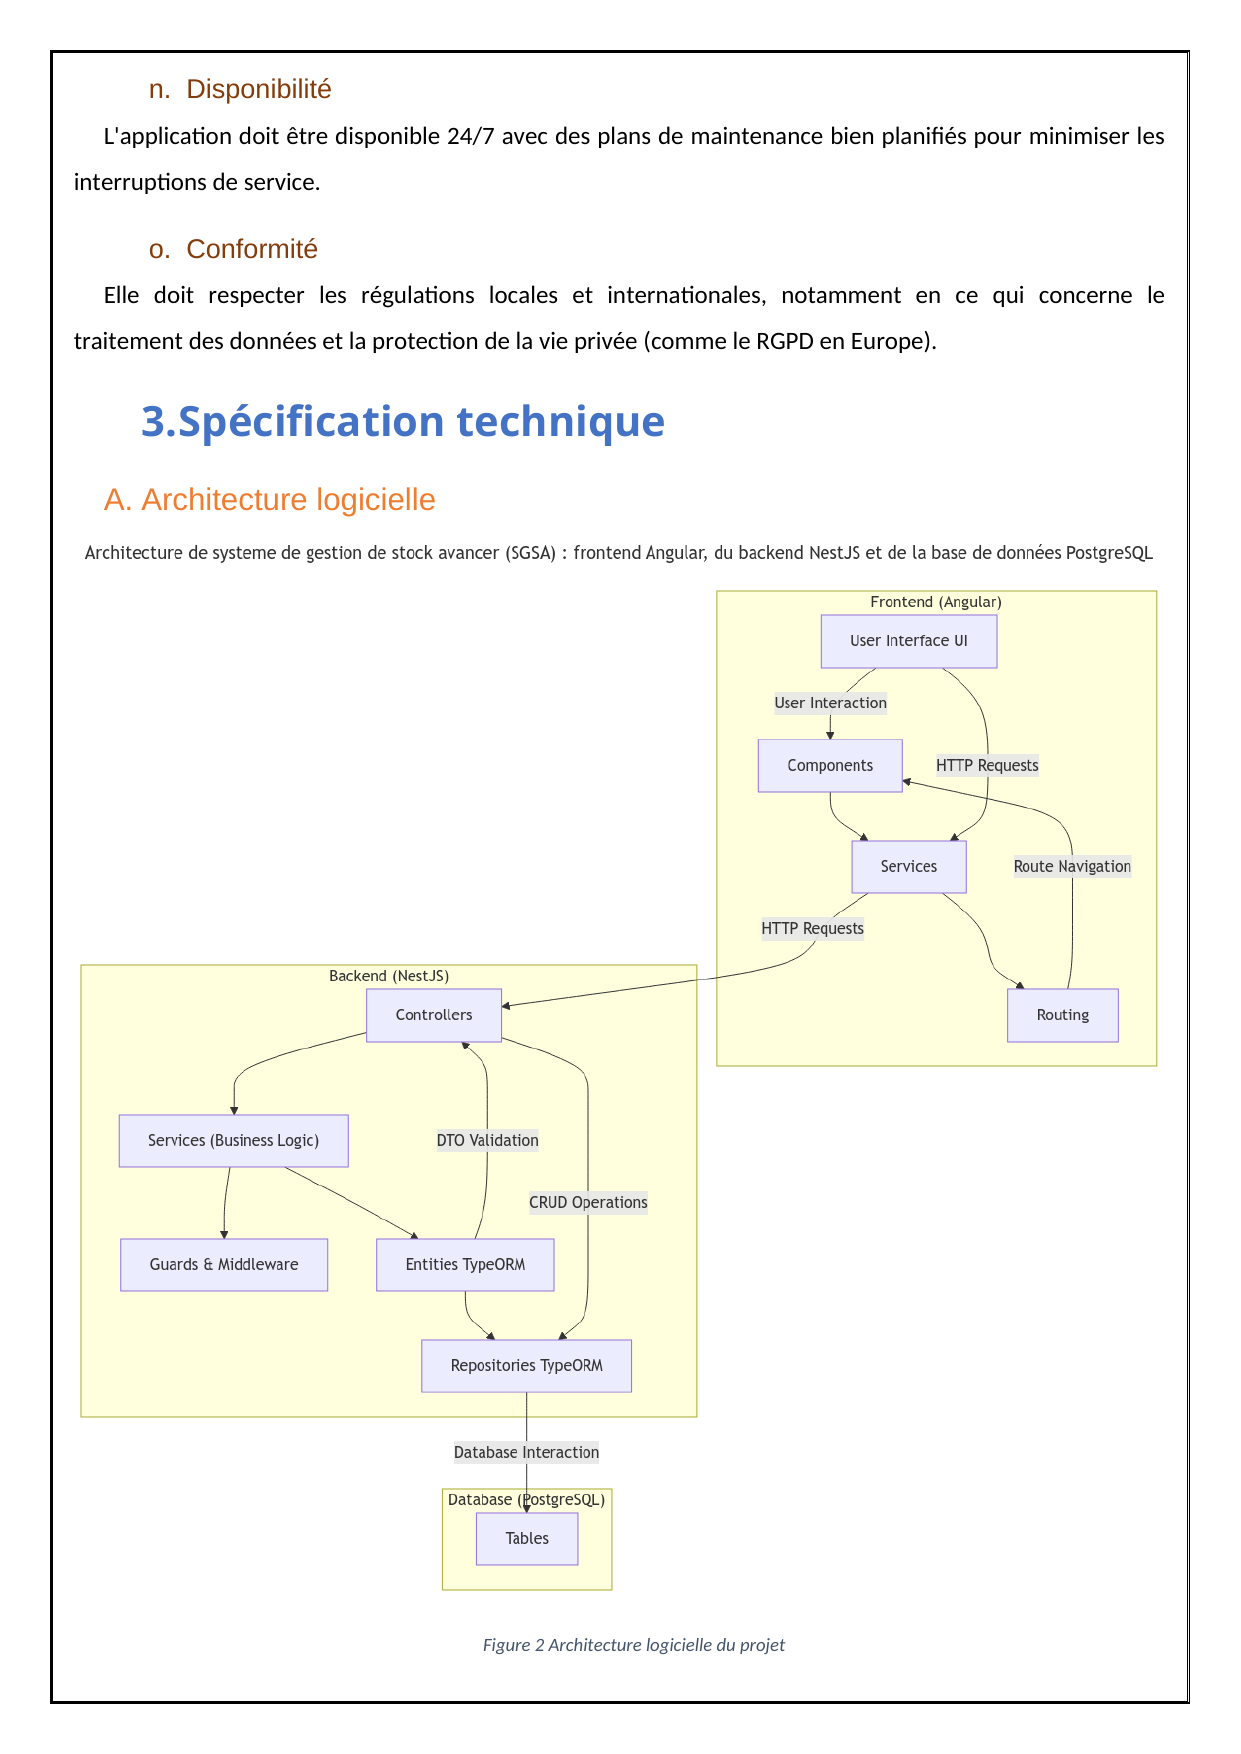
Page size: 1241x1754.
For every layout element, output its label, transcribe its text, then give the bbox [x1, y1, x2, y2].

text Elle doit respecter les régulations locales et internationales, notamment en ce qui concerne le traitement des données et la protection de la vie privée (comme le RGPD en Europe). [73, 279, 1167, 356]
subtitle Conformité [148, 233, 1167, 264]
subtitle Disponibilité [148, 73, 1167, 105]
picture [73, 535, 1164, 1597]
text L'application doit être disponible 24/7 avec des plans de maintenance bien planifiés pour minimiser les interruptions de service. [73, 120, 1167, 197]
subtitle Architecture logicielle [103, 481, 1167, 517]
text Figure 2 Architecture logicielle du projet [73, 1633, 1167, 1656]
subtitle Spécification technique [141, 392, 1167, 449]
